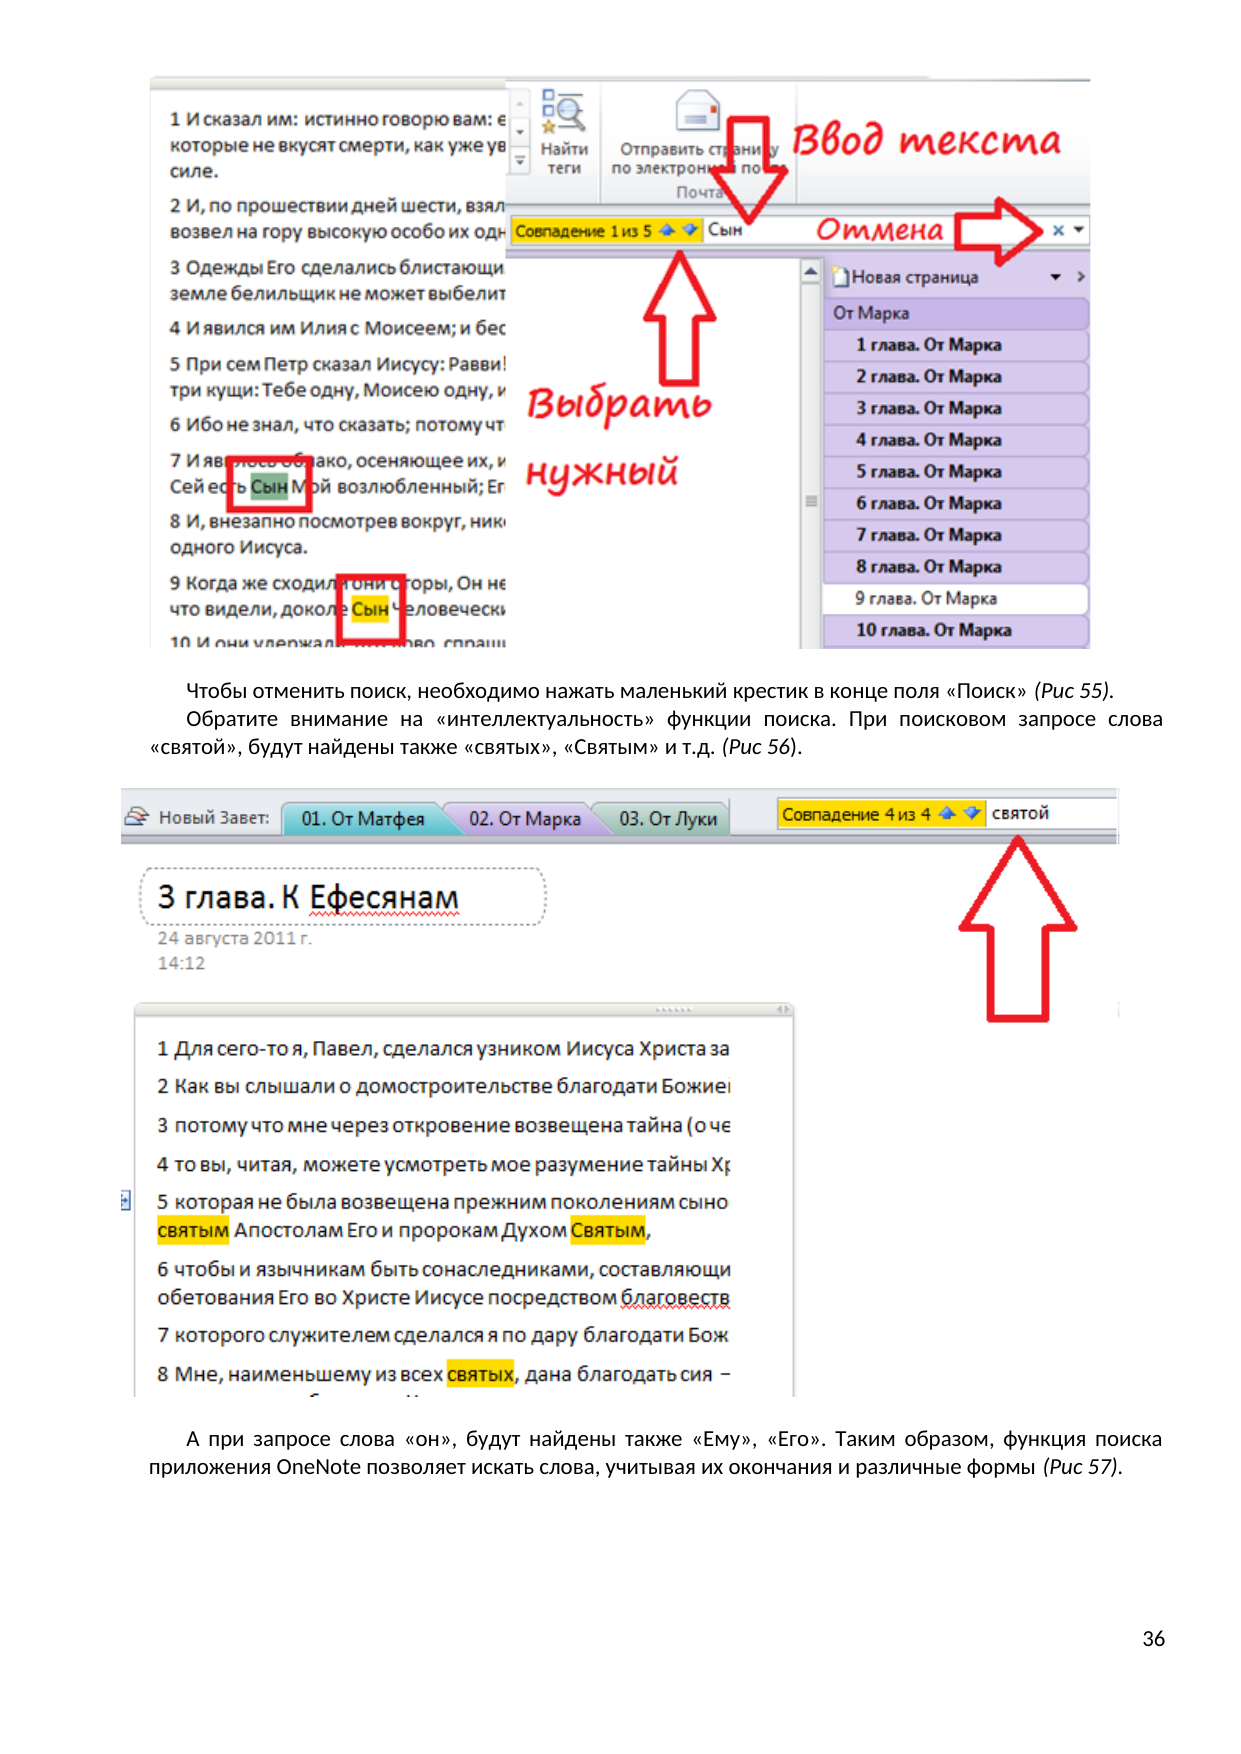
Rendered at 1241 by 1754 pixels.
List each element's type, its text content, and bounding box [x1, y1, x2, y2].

text Обратите внимание на «интеллектуальность» функции поиска. При поисковом запросе слова «святой», будут найдены также «святых», «Святым» и т.д. (Рис 56). [149, 704, 1165, 761]
picture [121, 788, 1120, 1397]
text А при запросе слова «он», будут найдены также «Ему», «Его». Таким образом, функция поиска приложения OneNote позволяет искать слова, учитывая их окончания и различные формы (Рис 57). [149, 1424, 1165, 1480]
text Чтобы отменить поиск, необходимо нажать маленький крестик в конце поля «Поиск» (Рис 55). [149, 676, 1165, 704]
picture [149, 75, 1091, 649]
